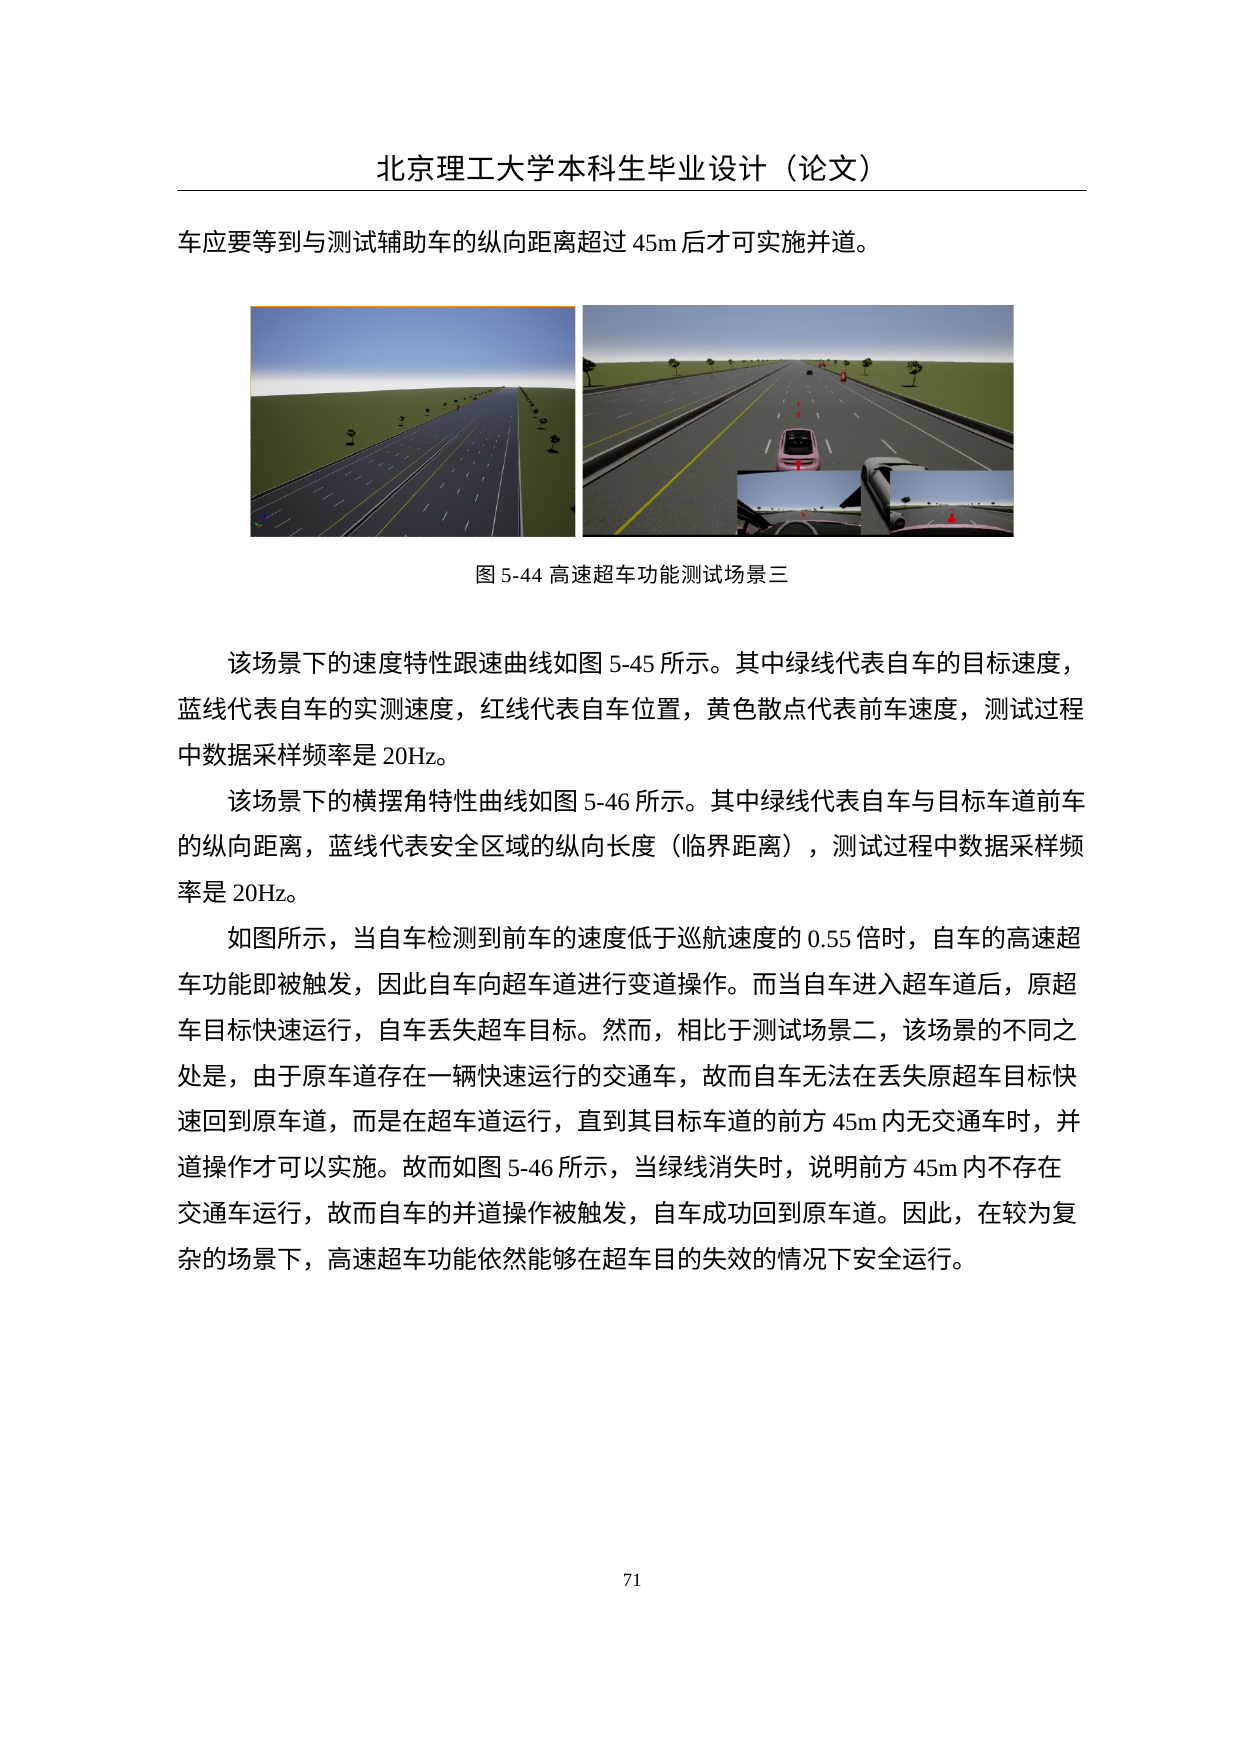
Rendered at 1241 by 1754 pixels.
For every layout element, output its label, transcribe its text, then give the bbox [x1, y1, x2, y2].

text 如图所示，当自车检测到前车的速度低于巡航速度的0.55倍时，自车的高速超车功能即被触发，因此自车向超车道进行变道操作。而当自车进入超车道后，原超车目标快速运行，自车丢失超车目标。然而，相比于测试场景二，该场景的不同之处是，由于原车道存在一辆快速运行的交通车，故而自车无法在丢失原超车目标快速回到原车道，而是在超车道运行，直到其目标车道的前方45m内无交通车时，并道操作才可以实施。故而如图5-46所示，当绿线消失时，说明前方45m内不存在交通车运行，故而自车的并道操作被触发，自车成功回到原车道。因此，在较为复杂的场景下，高速超车功能依然能够在超车目的失效的情况下安全运行。 [177, 909, 1087, 1276]
picture [250, 306, 576, 537]
text 该场景下的横摆角特性曲线如图5-46所示。其中绿线代表自车与目标车道前车的纵向距离，蓝线代表安全区域的纵向长度（临界距离），测试过程中数据采样频率是20Hz。 [177, 771, 1087, 909]
text 该场景下的速度特性跟速曲线如图5-45所示。其中绿线代表自车的目标速度，蓝线代表自车的实测速度，红线代表自车位置，黄色散点代表前车速度，测试过程中数据采样频率是20Hz。 [177, 634, 1087, 771]
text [177, 213, 1087, 259]
picture [582, 305, 1014, 537]
text 图5-44 高速超车功能测试场景三 [177, 542, 1087, 588]
